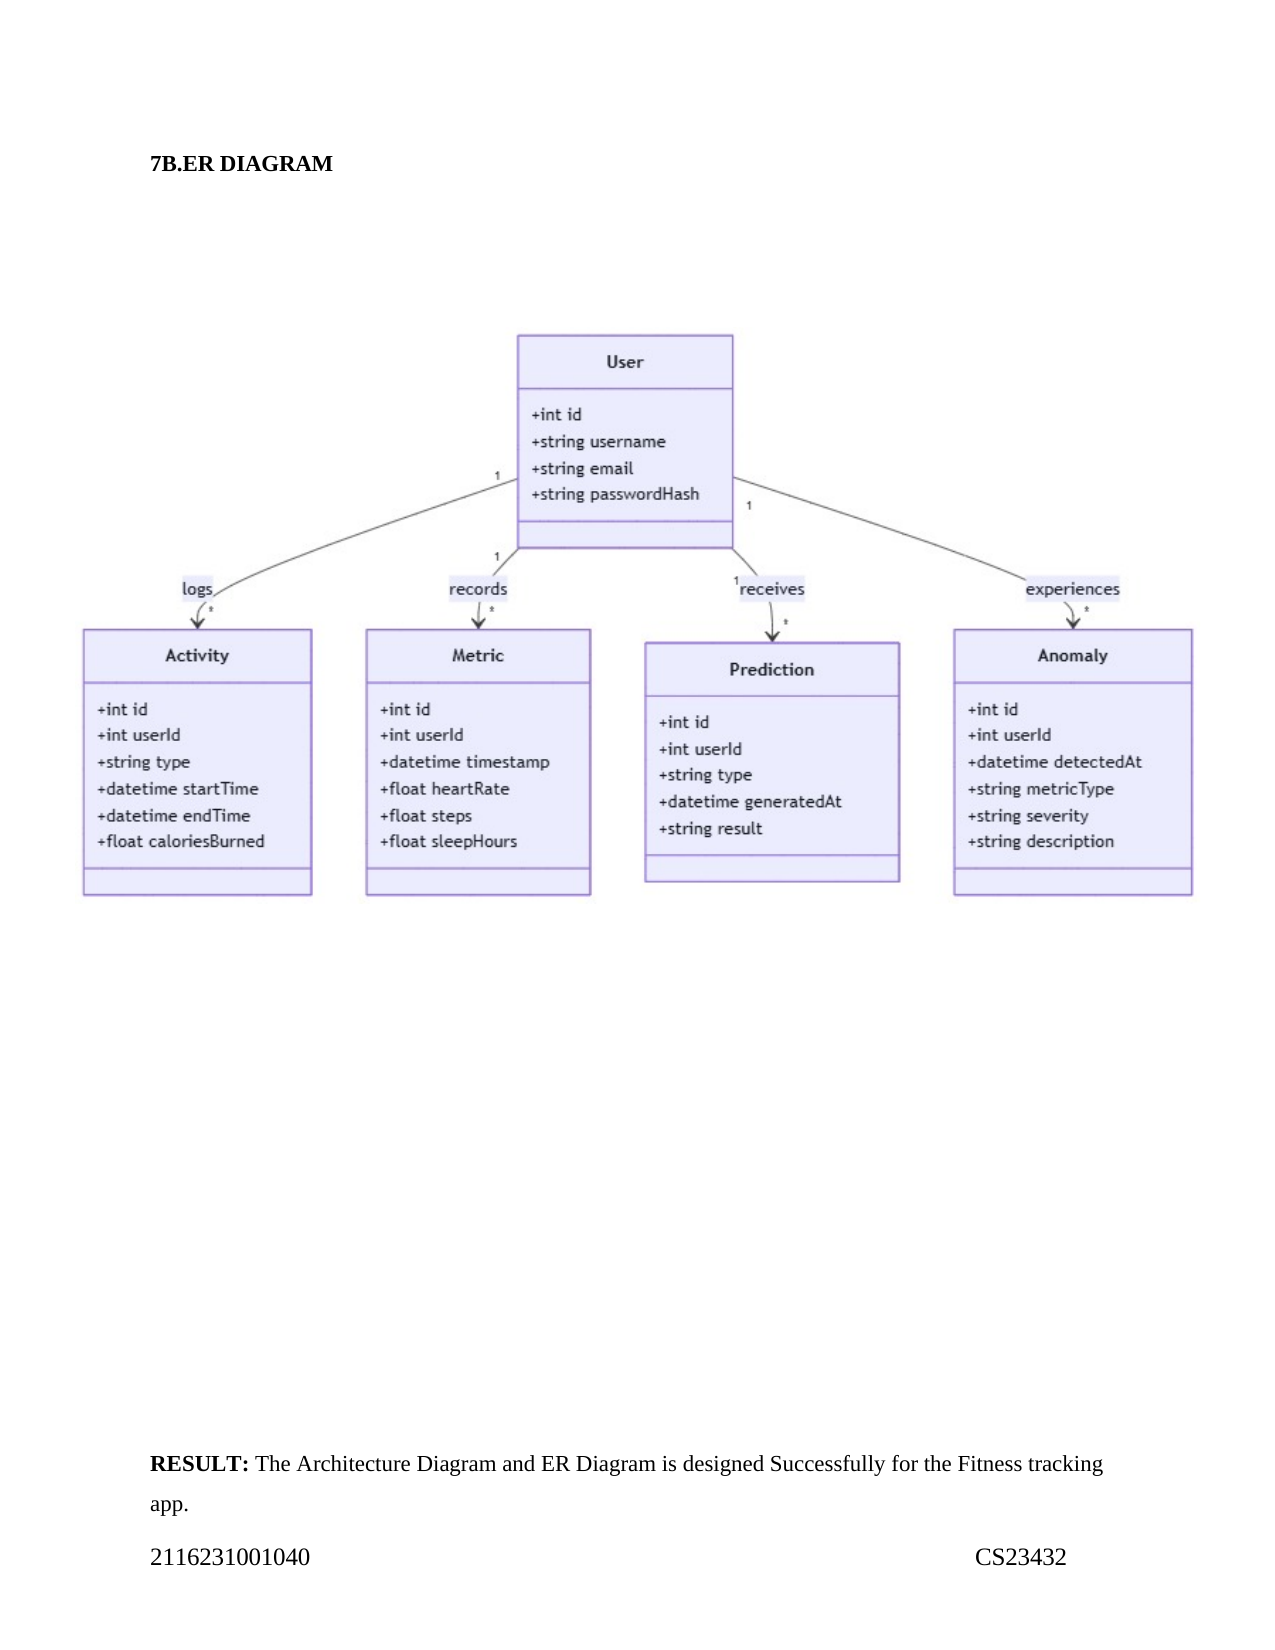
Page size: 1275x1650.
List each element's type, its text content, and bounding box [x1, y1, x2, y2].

text RESULT: The Architecture Diagram and ER Diagram is designed Successfully for the Fitness tracking app. [150, 1450, 1121, 1516]
picture [75, 327, 1200, 904]
text 7B.ER DIAGRAM [150, 150, 1200, 176]
